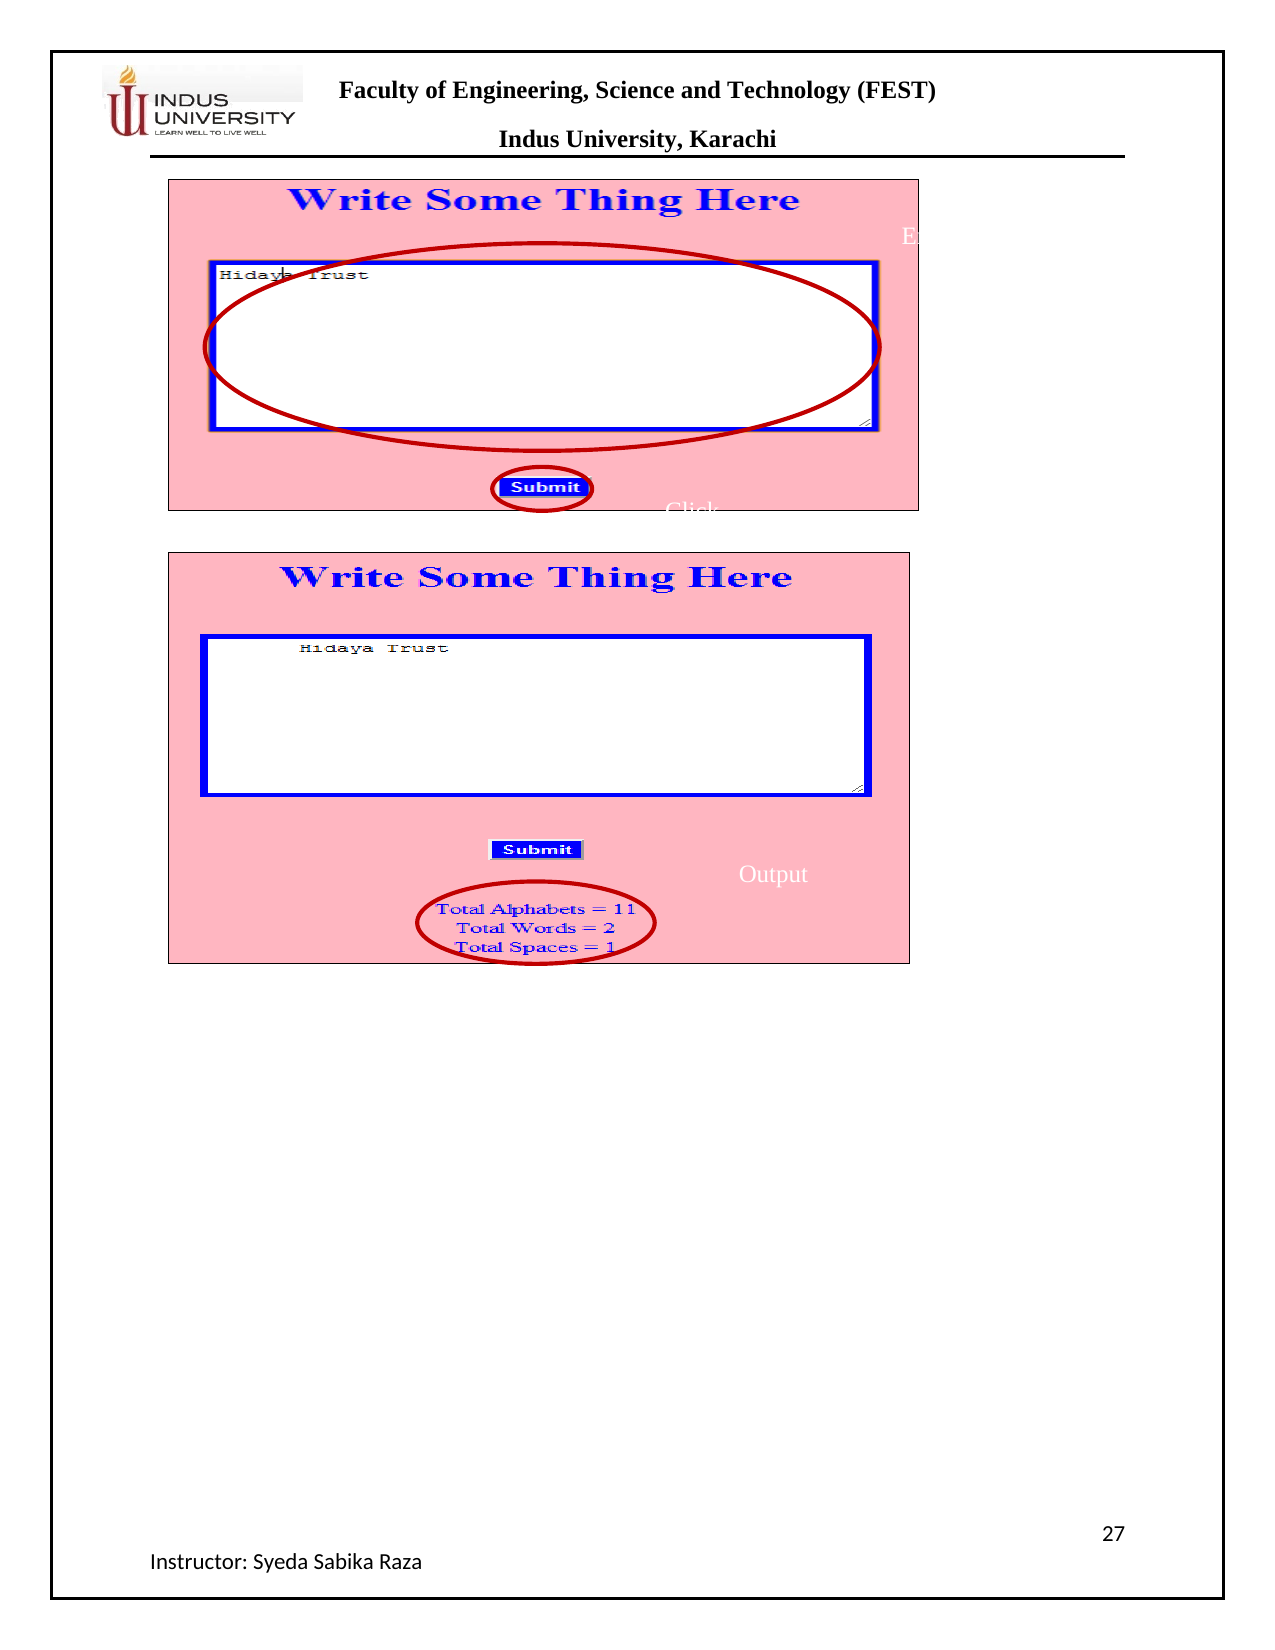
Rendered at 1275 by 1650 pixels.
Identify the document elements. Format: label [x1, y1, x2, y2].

picture [169, 180, 918, 510]
picture [495, 469, 589, 508]
picture [420, 884, 652, 961]
picture [169, 553, 909, 963]
picture [102, 65, 303, 141]
